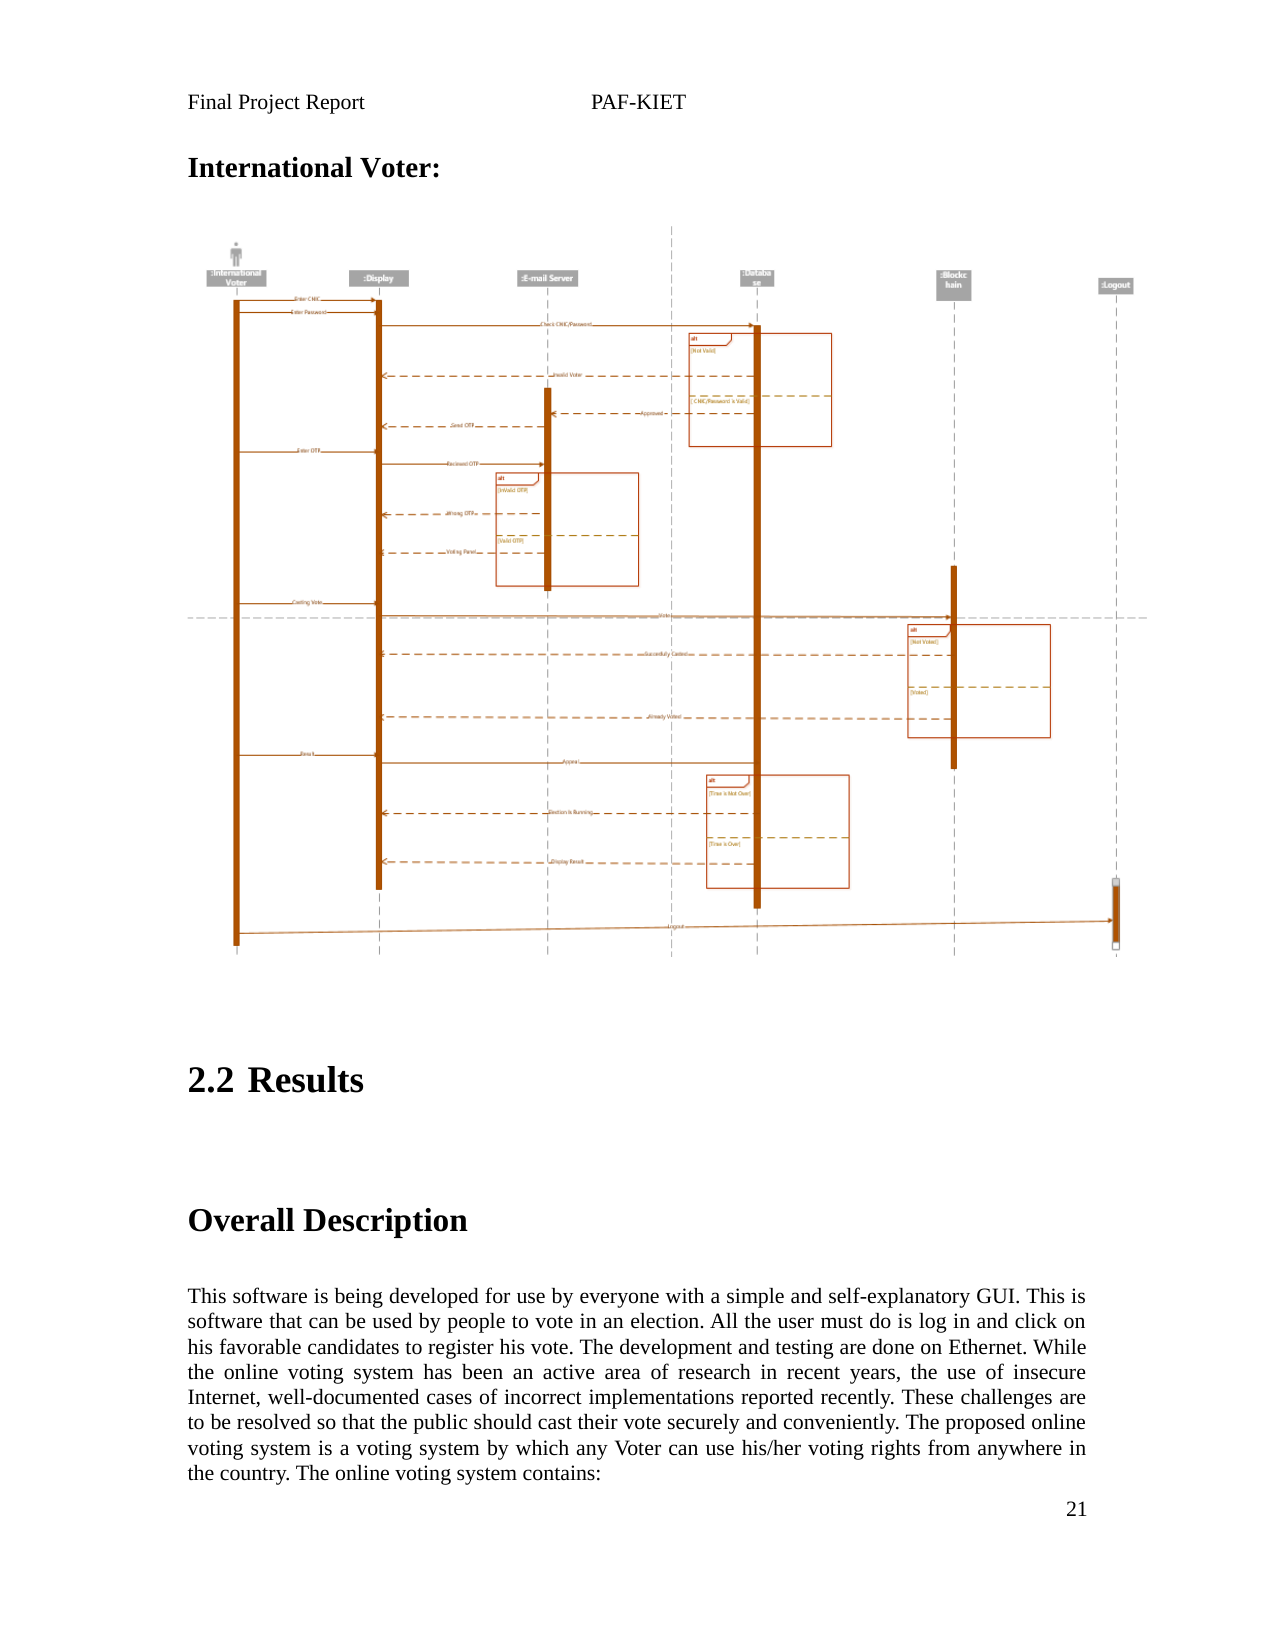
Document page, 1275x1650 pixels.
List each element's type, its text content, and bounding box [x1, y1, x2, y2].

subtitle Results [187, 1058, 1087, 1101]
picture [187, 223, 1150, 957]
subtitle Overall Description [187, 1200, 1087, 1239]
subtitle International Voter: [187, 150, 1087, 183]
text This software is being developed for use by everyone with a simple and self-explanatory GUI. This is software that can be used by people to vote in an election. All the user must do is log in and click on his favorable candidates to register his vote. The development and testing are done on Ethernet. While the online voting system has been an active area of research in recent years, the use of insecure Internet, well-documented cases of incorrect implementations reported recently. These challenges are to be resolved so that the public should cast their vote securely and conveniently. The proposed online voting system is a voting system by which any Voter can use his/her voting rights from anywhere in the country. The online voting system contains: [187, 1283, 1087, 1485]
